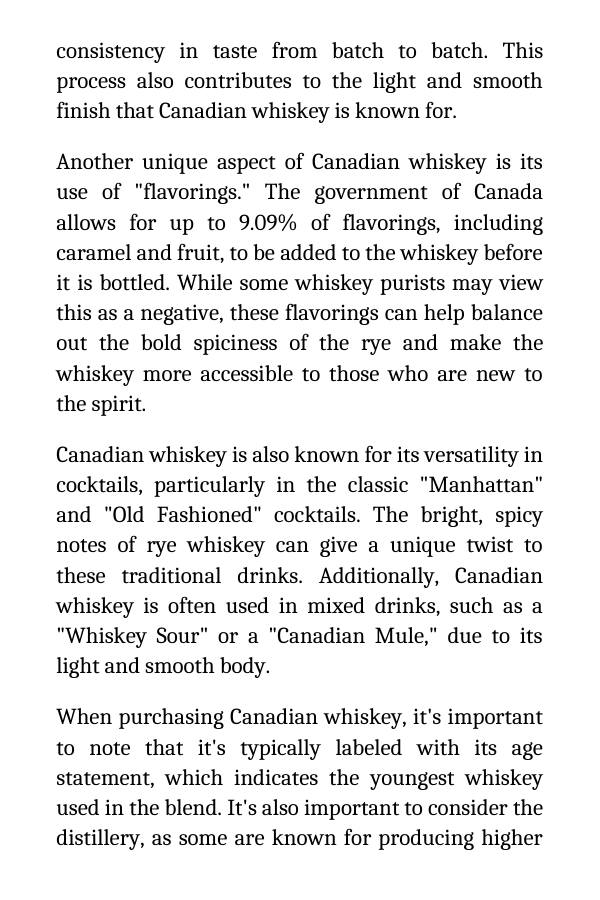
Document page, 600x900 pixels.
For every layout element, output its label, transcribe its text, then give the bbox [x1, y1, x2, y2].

text Canadian whiskey is also known for its versatility in cocktails, particularly in the classic "Manhattan" and "Old Fashioned" cocktails. The bright, spicy notes of rye whiskey can give a unique twist to these traditional drinks. Additionally, Canadian whiskey is often used in mixed drinks, such as a "Whiskey Sour" or a "Canadian Mule," due to its light and smooth body. [56, 442, 544, 679]
text Another unique aspect of Canadian whiskey is its use of "flavorings." The government of Canada allows for up to 9.09% of flavorings, including caramel and fruit, to be added to the whiskey before it is bottled. While some whiskey purists may view this as a negative, these flavorings can help balance out the bold spiciness of the rye and make the whiskey more accessible to those who are new to the spirit. [56, 149, 544, 417]
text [56, 704, 544, 851]
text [56, 37, 544, 124]
